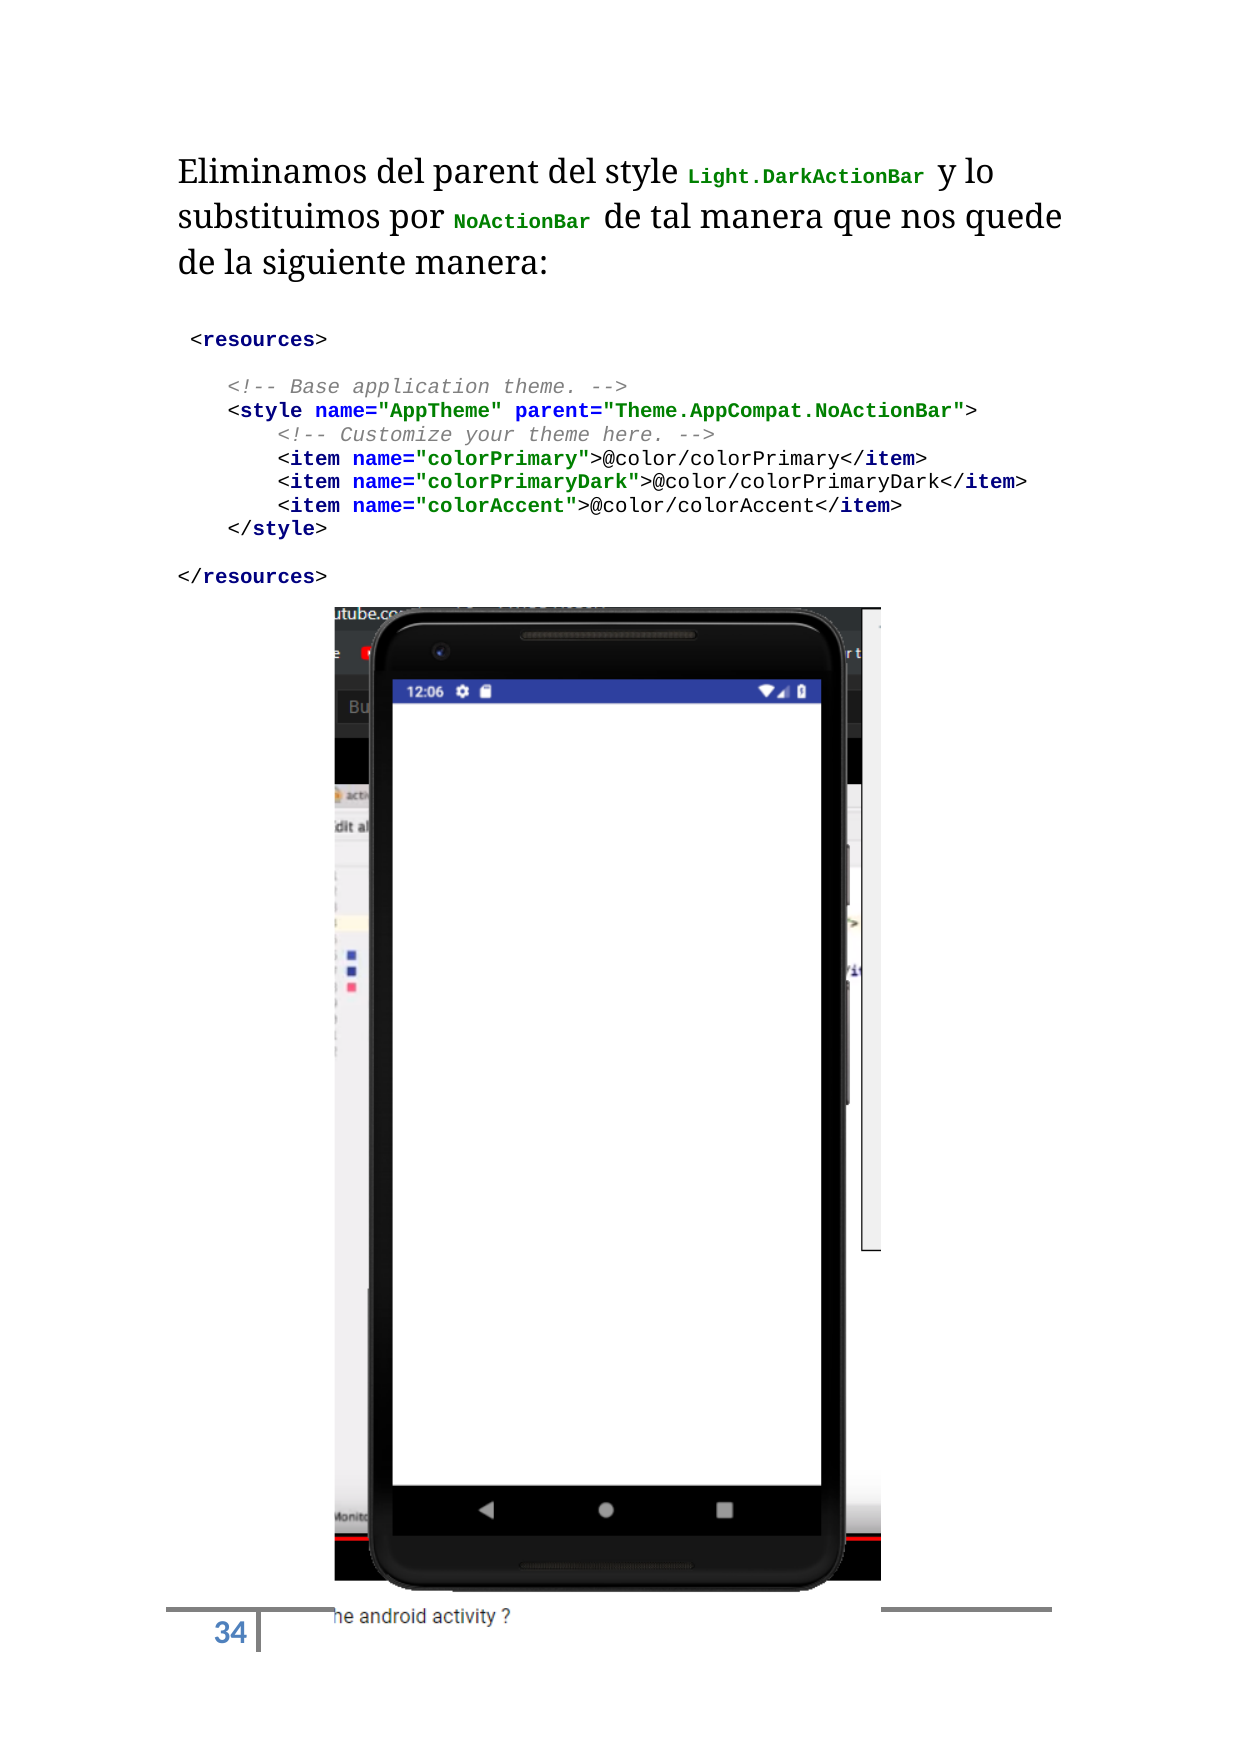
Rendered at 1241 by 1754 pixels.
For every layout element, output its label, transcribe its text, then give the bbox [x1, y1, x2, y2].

picture [334, 607, 881, 1630]
text Eliminamos del parent del style Light.DarkActionBar y lo substituimos por NoActionBar de tal manera que nos quede de la siguiente manera: [177, 148, 1063, 284]
text <resources> <!-- Base application theme. --> <style name="AppTheme" parent="Theme.AppCompat.NoActionBar"> <!-- Customize your theme here. --> <item name="colorPrimary">@color/colorPrimary</item> <item name="colorPrimaryDark">@color/colorPrimaryDark</item> <item name="colorAccent">@color/colorAccent</item> </style> </resources> [177, 329, 1063, 589]
